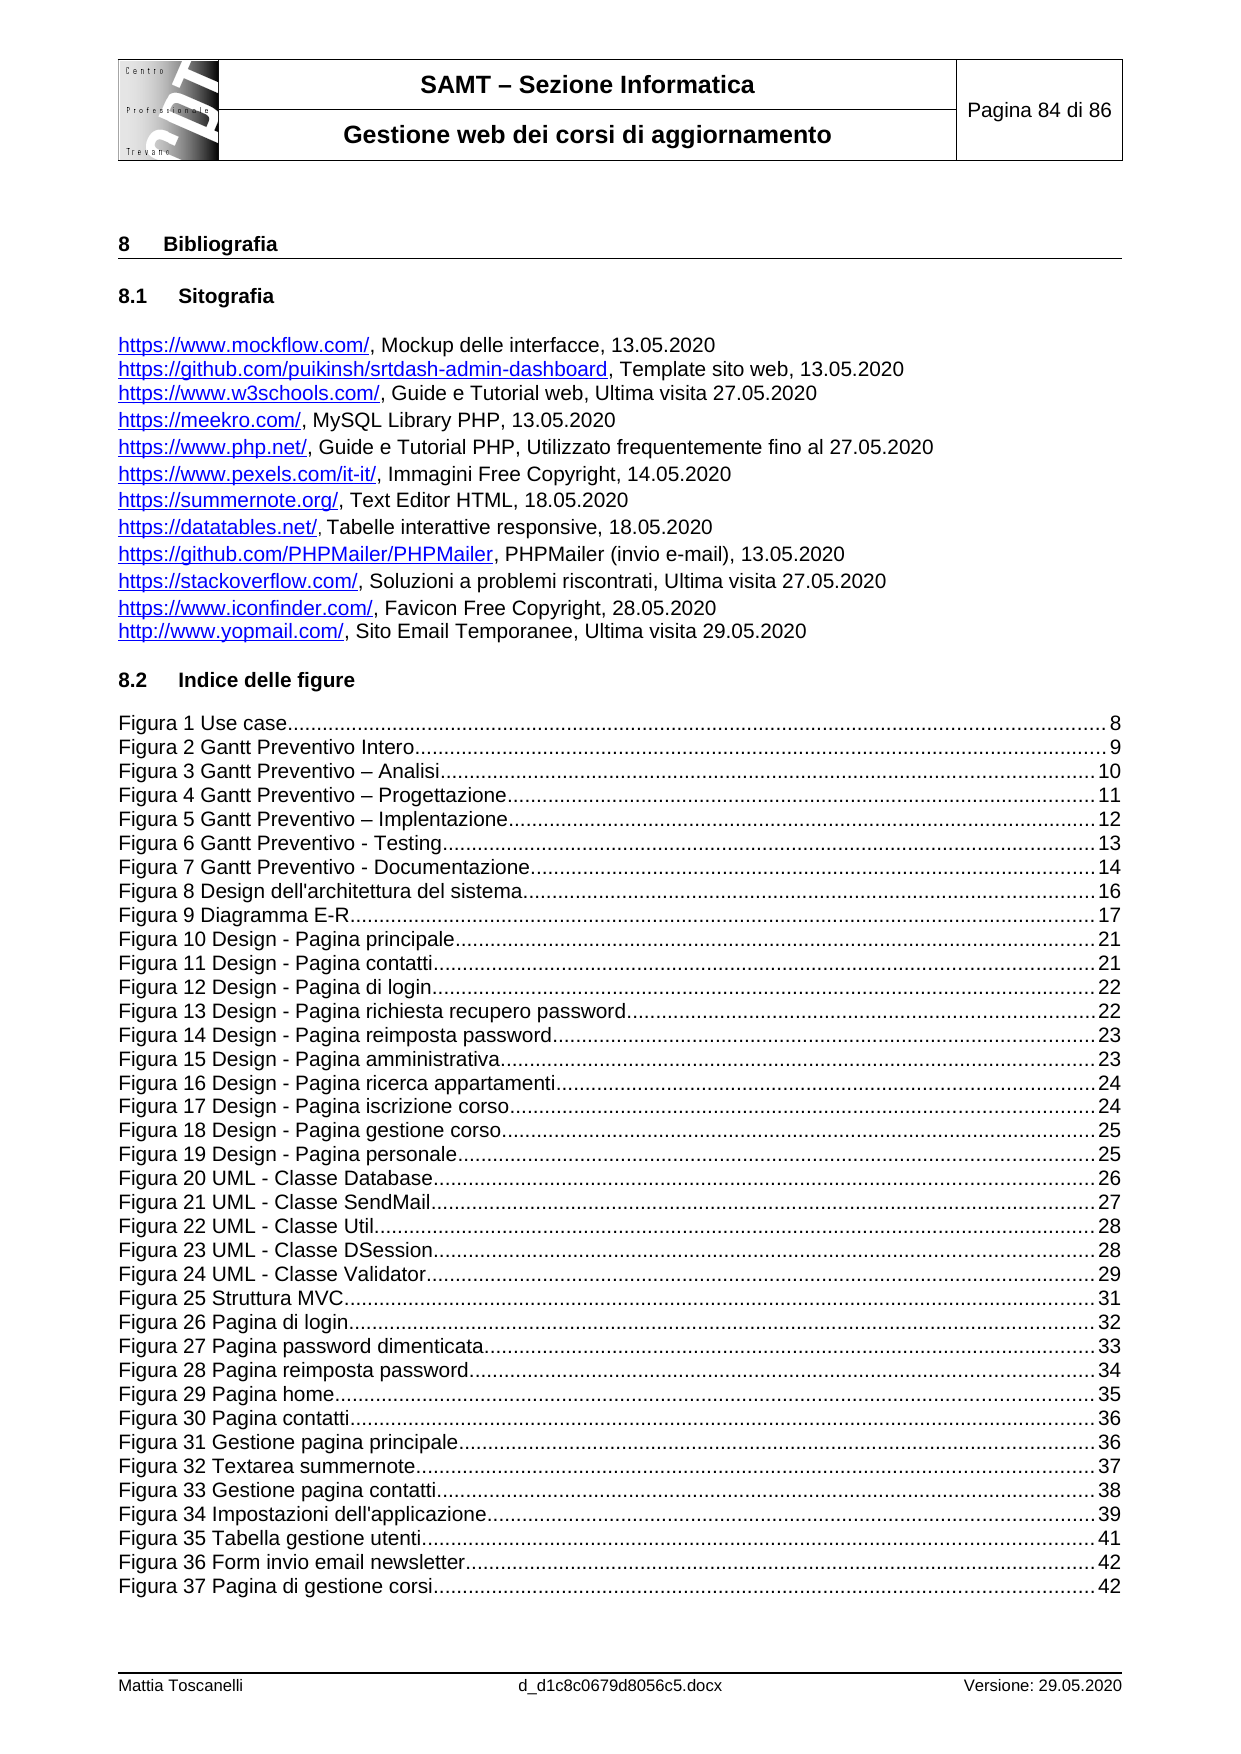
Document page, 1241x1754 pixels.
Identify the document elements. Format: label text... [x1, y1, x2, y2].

subtitle Bibliografia [118, 232, 1122, 258]
text Figura 2 Gantt Preventivo Intero 9 [118, 735, 1122, 759]
text Figura 11 Design - Pagina contatti 21 [118, 951, 1122, 974]
text Figura 3 Gantt Preventivo – Analisi 10 [118, 759, 1122, 783]
text Figura 27 Pagina password dimenticata 33 [118, 1334, 1122, 1358]
text https://meekro.com/, MySQL Library PHP, 13.05.2020 [118, 408, 1122, 432]
text Figura 37 Pagina di gestione corsi 42 [118, 1573, 1122, 1597]
text Figura 26 Pagina di login 32 [118, 1310, 1122, 1334]
text Figura 34 Impostazioni dell'applicazione 39 [118, 1502, 1122, 1526]
text Figura 12 Design - Pagina di login 22 [118, 974, 1122, 998]
text Figura 1 Use case 8 [118, 711, 1122, 735]
text Figura 28 Pagina reimposta password 34 [118, 1358, 1122, 1382]
text Figura 13 Design - Pagina richiesta recupero password 22 [118, 998, 1122, 1022]
text http://www.yopmail.com/, Sito Email Temporanee, Ultima visita 29.05.2020 [118, 619, 1122, 643]
subtitle Sitografia [118, 284, 1122, 308]
text https://datatables.net/, Tabelle interattive responsive, 18.05.2020 [118, 515, 1122, 539]
text Figura 4 Gantt Preventivo – Progettazione 11 [118, 783, 1122, 807]
text https://www.pexels.com/it-it/, Immagini Free Copyright, 14.05.2020 [118, 462, 1122, 486]
text https://www.php.net/, Guide e Tutorial PHP, Utilizzato frequentemente fino al 27.05.2020 [118, 435, 1122, 459]
text Figura 5 Gantt Preventivo – Implentazione 12 [118, 807, 1122, 831]
text https://github.com/PHPMailer/PHPMailer, PHPMailer (invio e-mail), 13.05.2020 [118, 542, 1122, 566]
text https://stackoverflow.com/, Soluzioni a problemi riscontrati, Ultima visita 27.05.2020 [118, 569, 1122, 593]
text Figura 19 Design - Pagina personale 25 [118, 1142, 1122, 1166]
text Figura 29 Pagina home 35 [118, 1382, 1122, 1406]
text Figura 35 Tabella gestione utenti 41 [118, 1526, 1122, 1549]
text https://summernote.org/, Text Editor HTML, 18.05.2020 [118, 488, 1122, 512]
text Figura 21 UML - Classe SendMail 27 [118, 1190, 1122, 1214]
text Figura 8 Design dell'architettura del sistema 16 [118, 879, 1122, 903]
text Figura 32 Textarea summernote 37 [118, 1454, 1122, 1478]
text Figura 20 UML - Classe Database 26 [118, 1166, 1122, 1190]
text Figura 6 Gantt Preventivo - Testing 13 [118, 831, 1122, 855]
text Figura 22 UML - Classe Util 28 [118, 1214, 1122, 1238]
picture [118, 60, 219, 160]
text Figura 16 Design - Pagina ricerca appartamenti 24 [118, 1070, 1122, 1094]
text https://github.com/puikinsh/srtdash-admin-dashboard, Template sito web, 13.05.2020 [118, 357, 1122, 381]
text https://www.iconfinder.com/, Favicon Free Copyright, 28.05.2020 [118, 595, 1122, 619]
text Figura 25 Struttura MVC 31 [118, 1286, 1122, 1310]
text Figura 18 Design - Pagina gestione corso 25 [118, 1118, 1122, 1142]
text Figura 33 Gestione pagina contatti 38 [118, 1478, 1122, 1502]
text Figura 15 Design - Pagina amministrativa 23 [118, 1046, 1122, 1070]
text https://www.mockflow.com/, Mockup delle interfacce, 13.05.2020 [118, 333, 1122, 357]
text Figura 17 Design - Pagina iscrizione corso 24 [118, 1094, 1122, 1118]
text Figura 10 Design - Pagina principale 21 [118, 927, 1122, 951]
subtitle Indice delle figure [118, 668, 1122, 692]
text Figura 7 Gantt Preventivo - Documentazione 14 [118, 855, 1122, 879]
text Figura 23 UML - Classe DSession 28 [118, 1238, 1122, 1262]
text Figura 36 Form invio email newsletter 42 [118, 1549, 1122, 1573]
text Figura 14 Design - Pagina reimposta password 23 [118, 1022, 1122, 1046]
text Figura 30 Pagina contatti 36 [118, 1406, 1122, 1430]
text Figura 31 Gestione pagina principale 36 [118, 1430, 1122, 1454]
text Figura 24 UML - Classe Validator 29 [118, 1262, 1122, 1286]
text Figura 9 Diagramma E-R 17 [118, 903, 1122, 927]
text https://www.w3schools.com/, Guide e Tutorial web, Ultima visita 27.05.2020 [118, 381, 1122, 405]
